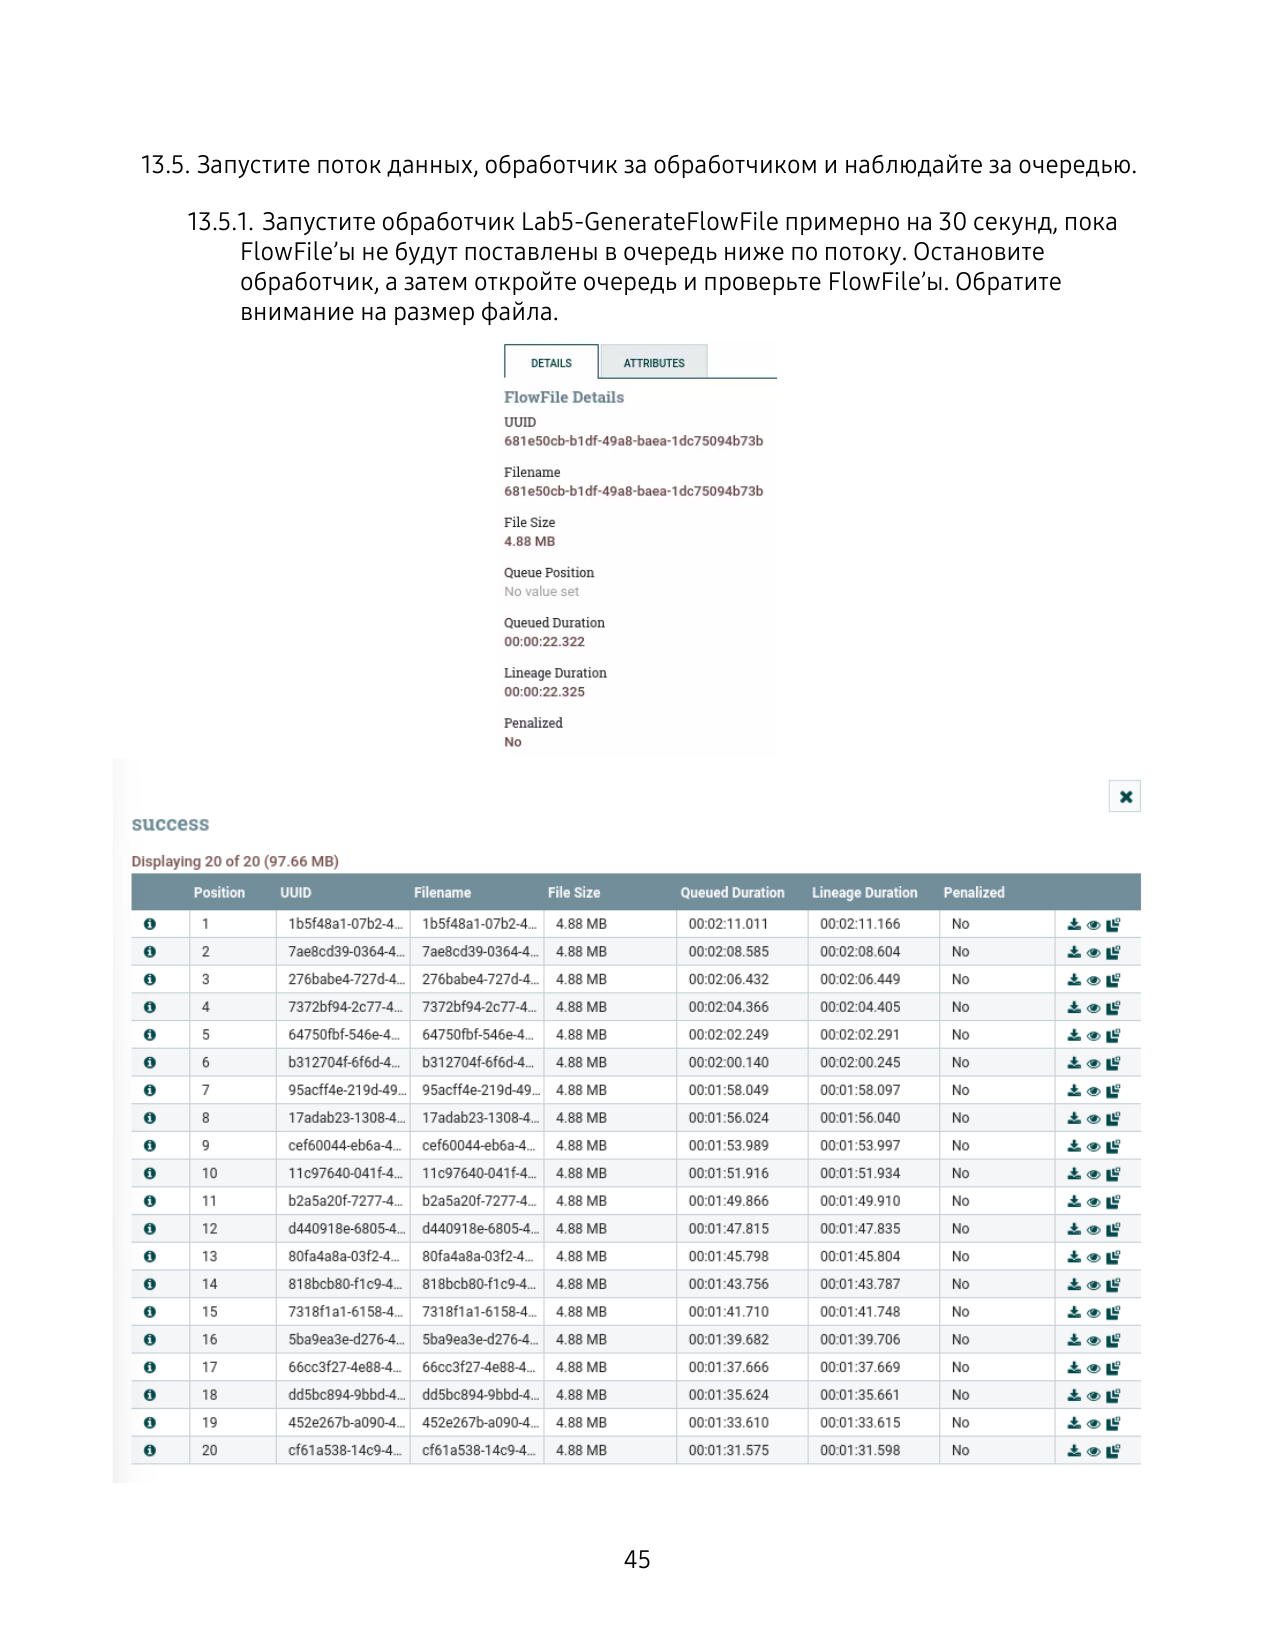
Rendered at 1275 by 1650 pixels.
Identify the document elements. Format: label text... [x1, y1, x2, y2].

subtitle Запустите обработчик Lab5-GenerateFlowFile примерно на 30 секунд, пока FlowFile’ы не будут поставлены в очередь ниже по потоку. Остановите обработчик, а затем откройте очередь и проверьте FlowFile’ы. Обратите внимание на размер файла. [187, 207, 1162, 327]
list Запустите поток данных, обработчик за обработчиком и наблюдайте за очередью. [141, 150, 1162, 180]
picture [112, 758, 1163, 1483]
picture [497, 340, 778, 757]
